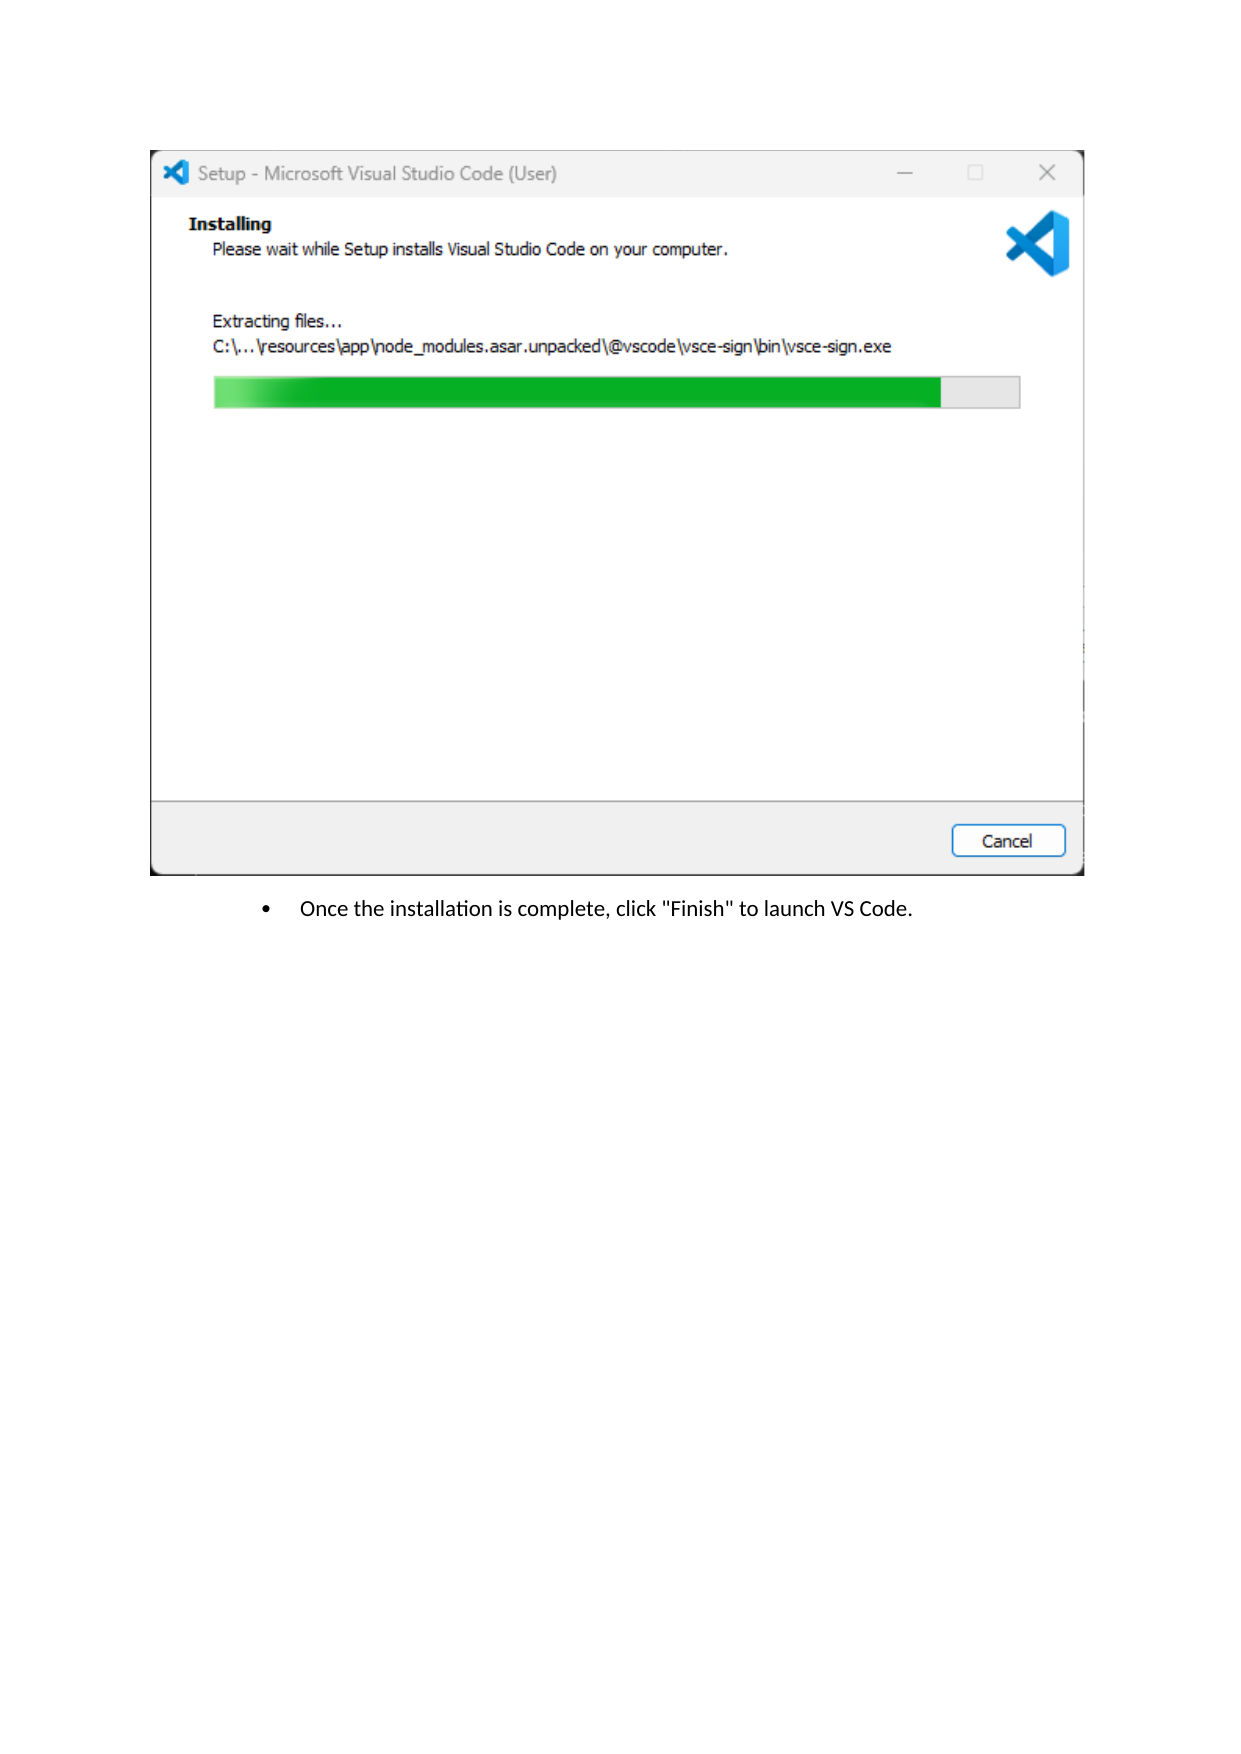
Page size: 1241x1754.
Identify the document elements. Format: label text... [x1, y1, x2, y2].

picture [150, 150, 1085, 876]
list Once the installation is complete, click "Finish" to launch VS Code. [262, 894, 1090, 922]
